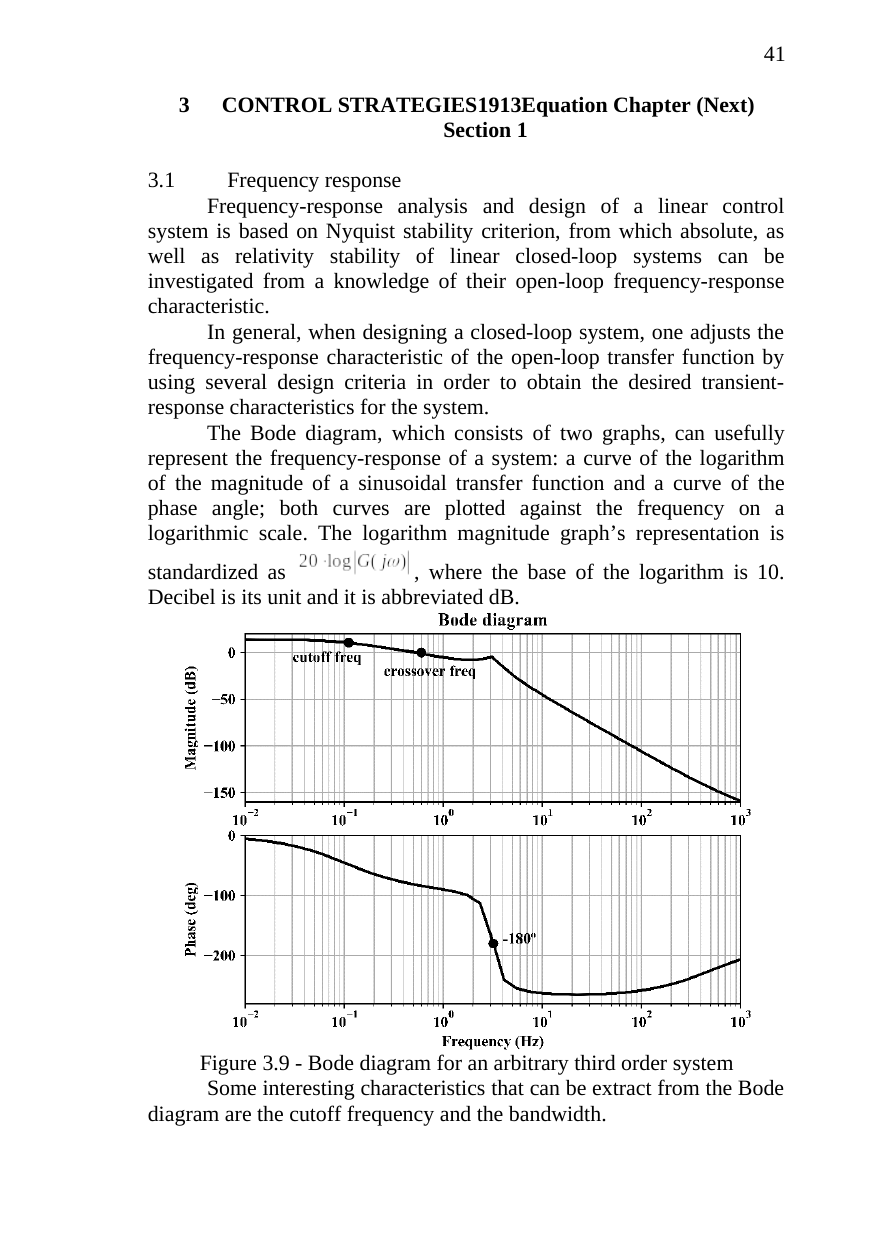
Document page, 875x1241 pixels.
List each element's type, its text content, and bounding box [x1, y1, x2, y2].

picture [179, 609, 754, 1051]
text The Bode diagram, which consists of two graphs, can usefully represent the frequency-response of a system: a curve of the logarithm of the magnitude of a sinusoidal transfer function and a curve of the phase angle; both curves are plotted against the frequency on a logarithmic scale. The logarithm magnitude graph’s representation is standardized as , where the base of the logarithm is 10. Decibel is its unit and it is abbreviated dB. [148, 419, 785, 609]
subtitle Frequency response [148, 167, 785, 193]
subtitle CONTROL STRATEGIES [148, 92, 785, 142]
text Some interesting characteristics that can be extract from the Bode diagram are the cutoff frequency and the bandwidth. [148, 1075, 785, 1126]
text In general, when designing a closed-loop system, one adjusts the frequency-response characteristic of the open-loop transfer function by using several design criteria in order to obtain the desired transient-response characteristics for the system. [148, 319, 785, 419]
text Frequency-response analysis and design of a linear control system is based on Nyquist stability criterion, from which absolute, as well as relativity stability of linear closed-loop systems can be investigated from a knowledge of their open-loop frequency-response characteristic. [148, 193, 785, 319]
